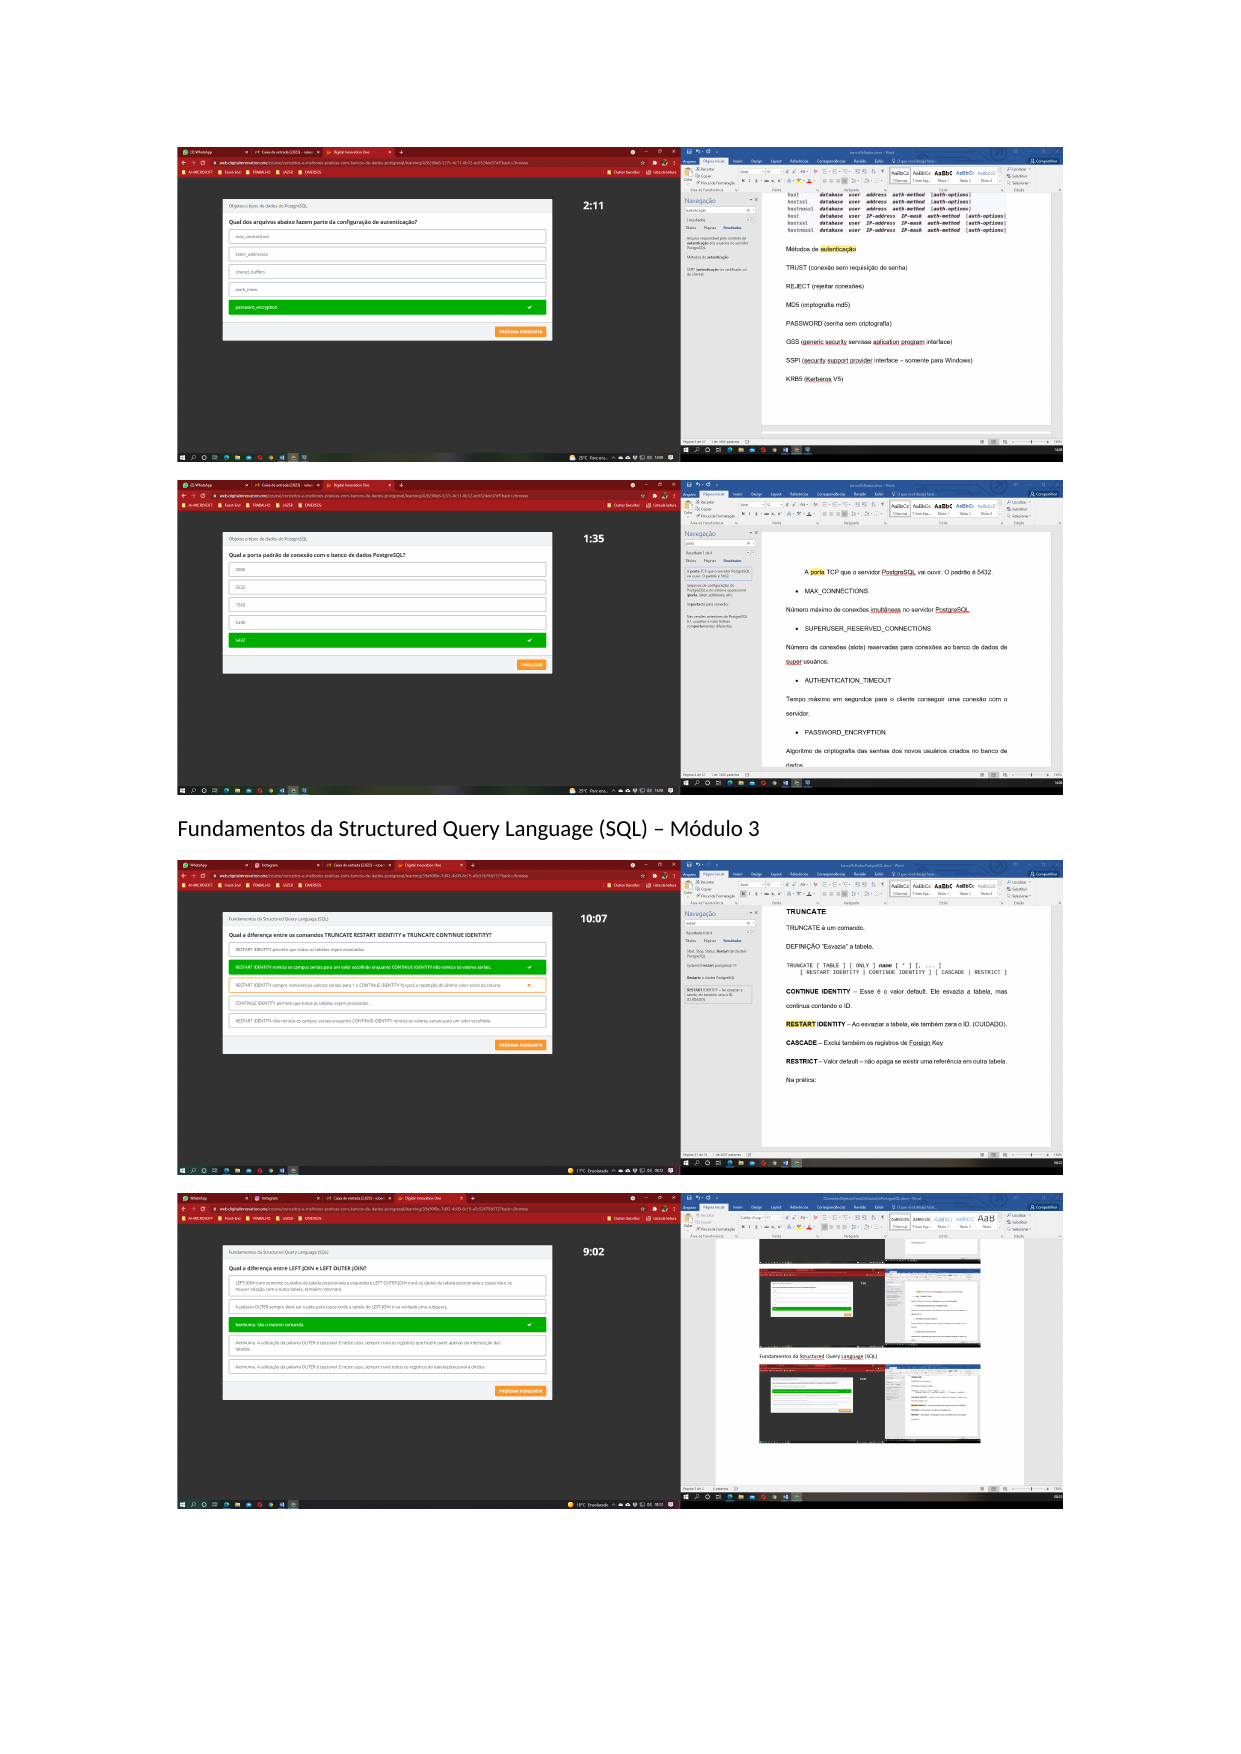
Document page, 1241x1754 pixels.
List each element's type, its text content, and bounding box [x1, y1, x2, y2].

text Fundamentos da Structured Query Language (SQL) – Módulo 3 [177, 814, 1063, 842]
picture [177, 860, 1063, 1175]
picture [177, 480, 1063, 795]
picture [177, 147, 1063, 462]
picture [177, 1193, 1063, 1509]
